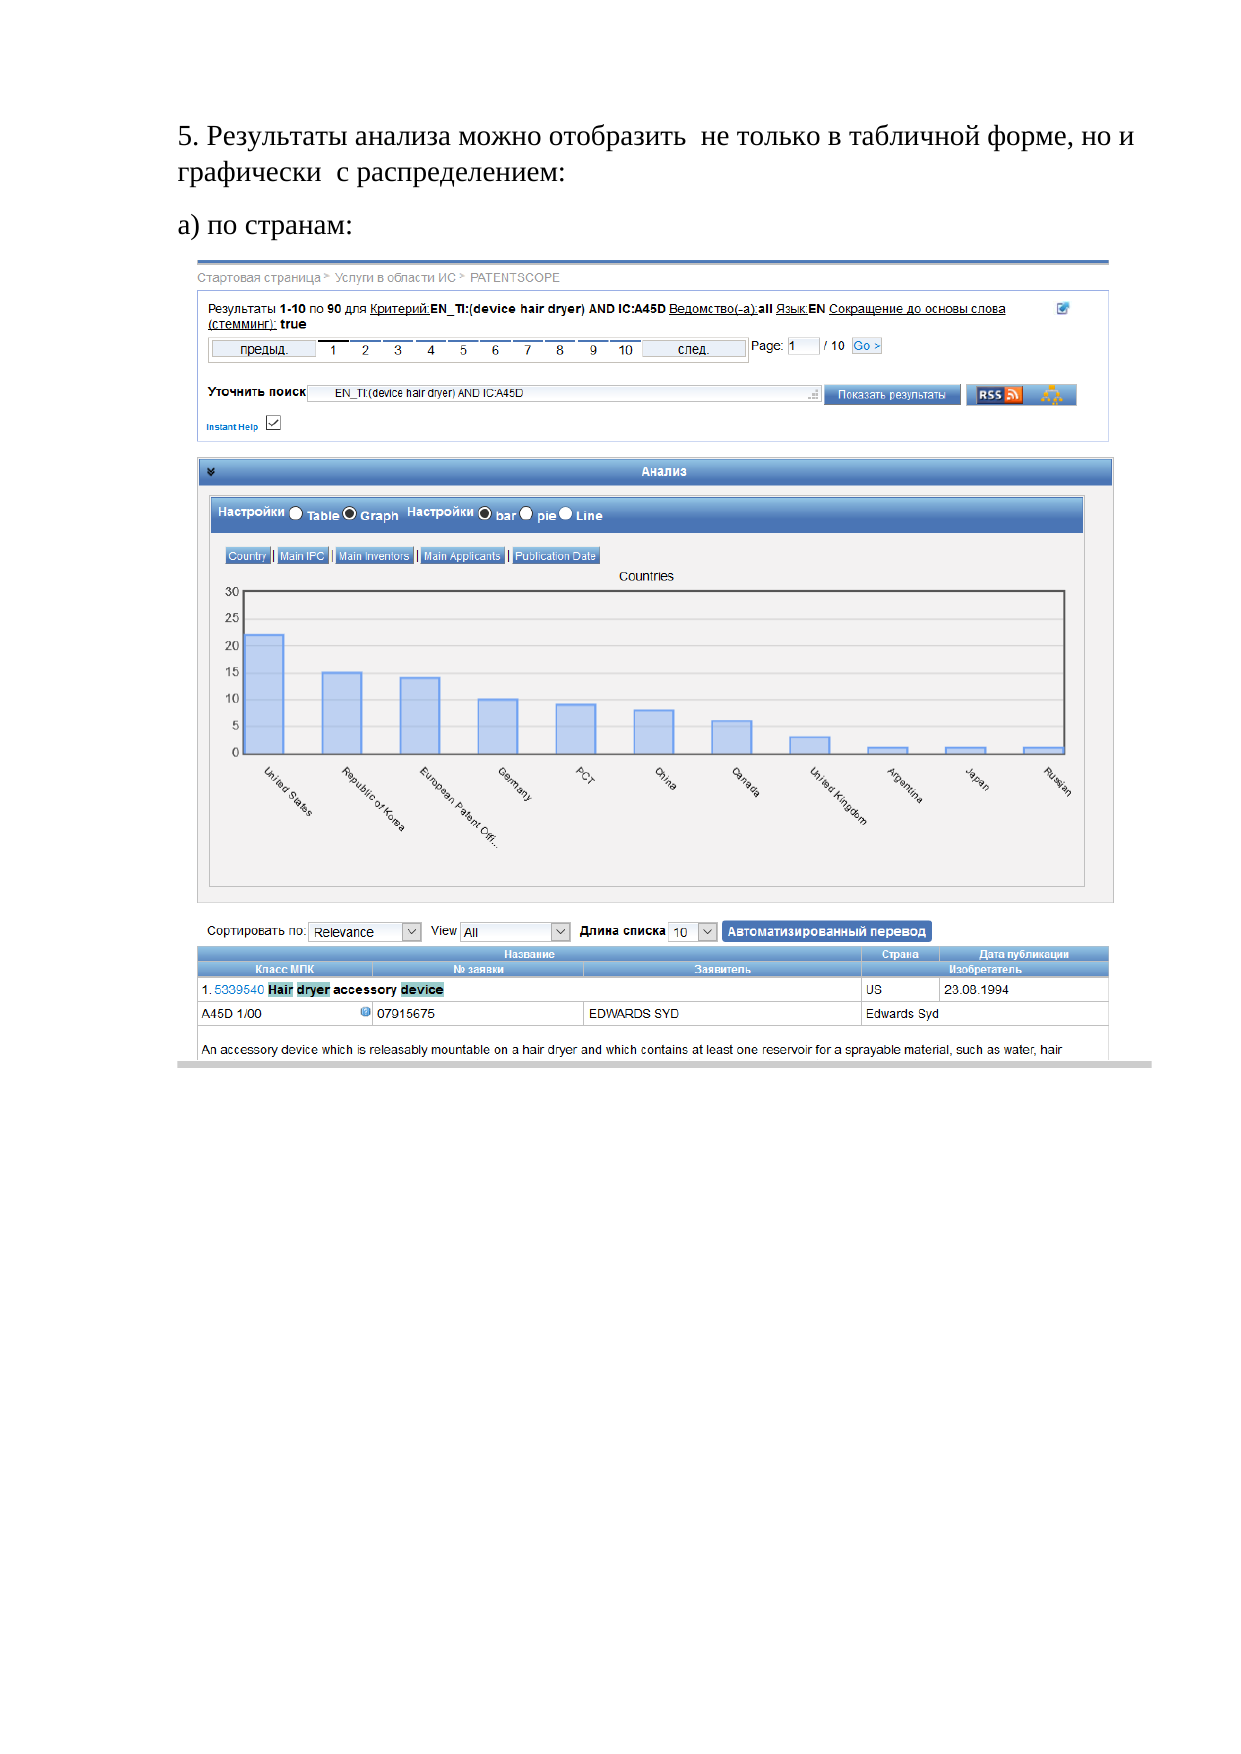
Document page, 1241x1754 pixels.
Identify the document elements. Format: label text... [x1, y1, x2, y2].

text а) по странам: [177, 207, 1152, 241]
picture [177, 260, 1152, 1068]
text 5. Результаты анализа можно отобразить не только в табличной форме, но и графически с распределением: [177, 118, 1152, 188]
